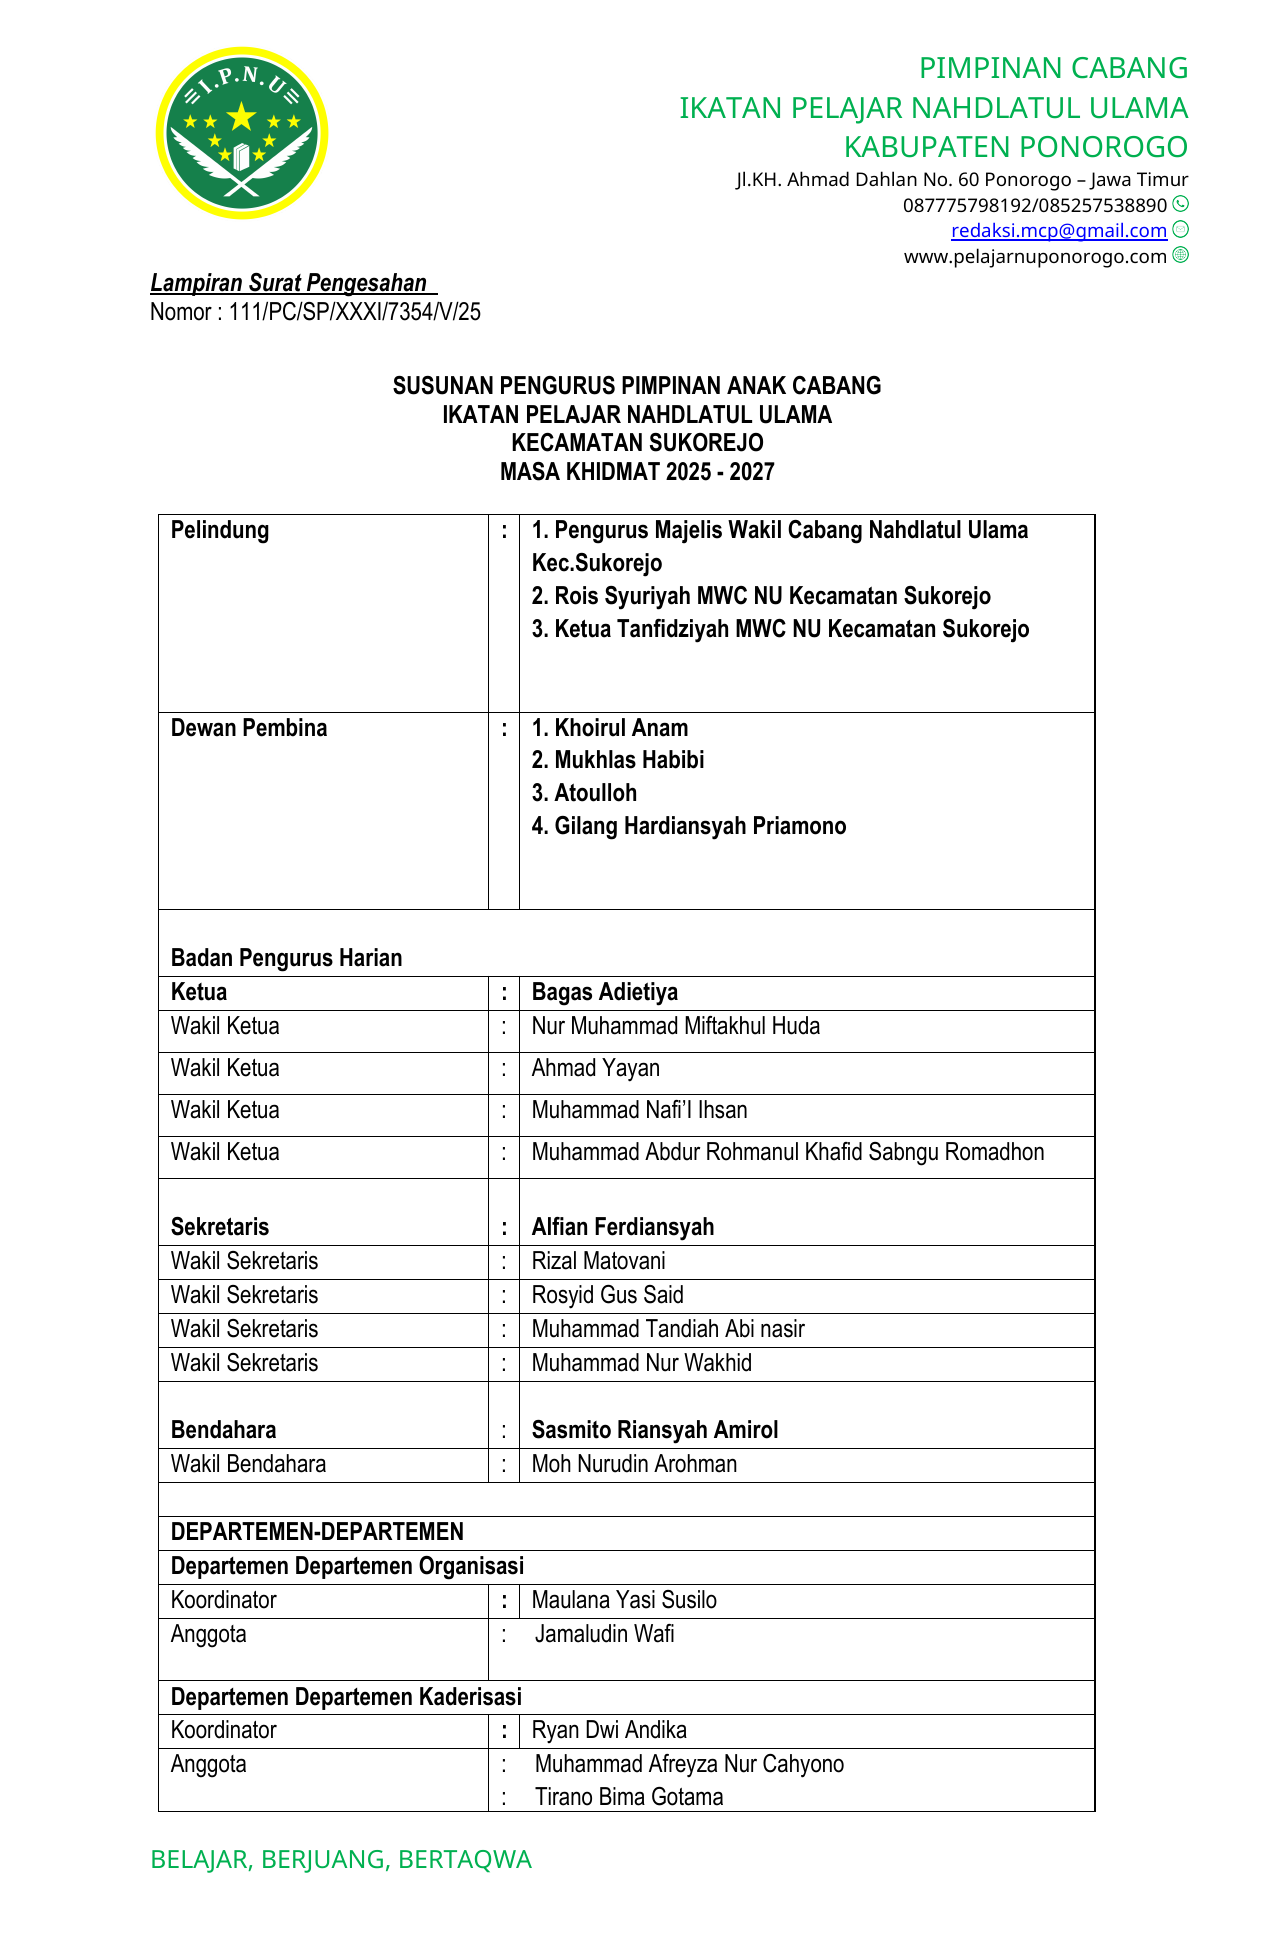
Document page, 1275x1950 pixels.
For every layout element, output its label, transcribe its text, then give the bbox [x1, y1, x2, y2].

table_cell Anggota [159, 1619, 488, 1680]
table_cell : [489, 1095, 519, 1136]
table_cell DEPARTEMEN-DEPARTEMEN [159, 1517, 1094, 1550]
table_cell Wakil Sekretaris [159, 1348, 488, 1381]
table_cell Muhammad Abdur Rohmanul Khafid Sabngu Romadhon [520, 1137, 1094, 1178]
table_cell Badan Pengurus Harian [159, 910, 1094, 976]
table_cell Bagas Adietiya [520, 977, 1094, 1009]
table_cell Wakil Ketua [159, 1137, 488, 1178]
table_cell Koordinator [159, 1715, 488, 1748]
table_cell : [489, 1348, 519, 1381]
table_cell Dewan Pembina [159, 713, 488, 909]
table_cell Wakil Ketua [159, 1053, 488, 1094]
table_cell : [489, 713, 519, 909]
table_cell Wakil Ketua [159, 1011, 488, 1052]
table_cell : [489, 1011, 519, 1052]
table_cell Koordinator [159, 1585, 488, 1618]
picture [1172, 220, 1189, 238]
text IKATAN PELAJAR NAHDLATUL ULAMA [150, 400, 1125, 428]
table_cell Wakil Ketua [159, 1095, 488, 1136]
table_cell Muhammad Tandiah Abi nasir [520, 1314, 1094, 1347]
table_cell Alfian Ferdiansyah [520, 1179, 1094, 1245]
table_cell : [489, 1585, 519, 1618]
table_cell : [489, 1137, 519, 1178]
table_cell : [489, 1053, 519, 1094]
picture [1172, 246, 1189, 263]
table_cell Ahmad Yayan [520, 1053, 1094, 1094]
table_cell Maulana Yasi Susilo [520, 1585, 1094, 1618]
table_header : [489, 515, 519, 712]
table_cell Muhammad Nur Wakhid [520, 1348, 1094, 1381]
table_cell : Jamaludin Wafi [489, 1619, 1094, 1680]
text Nomor : 111/PC/SP/XXXI/7354/V/25 [150, 297, 1125, 326]
table_header Pelindung [159, 515, 488, 712]
table_cell : [489, 1280, 519, 1313]
table_cell Departemen Departemen Organisasi [159, 1551, 1094, 1584]
table_cell Sekretaris [159, 1179, 488, 1245]
picture [153, 45, 331, 222]
table_cell Ketua [159, 977, 488, 1009]
table_cell Anggota [159, 1749, 488, 1811]
table_cell : [489, 1382, 519, 1448]
table_header 1. Pengurus Majelis Wakil Cabang Nahdlatul Ulama Kec.Sukorejo 2. Rois Syuriyah MWC NU Kecamatan Sukorejo 3. Ketua Tanfidziyah MWC NU Kecamatan Sukorejo [520, 515, 1094, 712]
table_cell : Muhammad Afreyza Nur Cahyono : Tirano Bima Gotama : Muhammad Khoirun Najim Almahfudi [489, 1749, 1094, 1811]
table_cell Wakil Sekretaris [159, 1280, 488, 1313]
text KECAMATAN SUKOREJO [150, 428, 1125, 457]
table_cell 1. Khoirul Anam 2. Mukhlas Habibi 3. Atoulloh 4. Gilang Hardiansyah Priamono [520, 713, 1094, 909]
table_cell [159, 1483, 1094, 1516]
table_cell : [489, 977, 519, 1009]
table_cell Departemen Departemen Kaderisasi [159, 1681, 1094, 1714]
table_cell Moh Nurudin Arohman [520, 1449, 1094, 1482]
table_cell : [489, 1449, 519, 1482]
table_cell Sasmito Riansyah Amirol [520, 1382, 1094, 1448]
table_cell Rosyid Gus Said [520, 1280, 1094, 1313]
table_cell : [489, 1314, 519, 1347]
table_cell Wakil Bendahara [159, 1449, 488, 1482]
table_cell Rizal Matovani [520, 1246, 1094, 1279]
table_cell Ryan Dwi Andika [520, 1715, 1094, 1748]
text SUSUNAN PENGURUS PIMPINAN ANAK CABANG [150, 371, 1125, 400]
text Lampiran Surat Pengesahan [150, 268, 1125, 297]
text MASA KHIDMAT 2025 - 2027 [150, 457, 1125, 486]
table_cell Wakil Sekretaris [159, 1314, 488, 1347]
table_cell Muhammad Nafi’I Ihsan [520, 1095, 1094, 1136]
picture [1172, 195, 1189, 212]
table_cell Nur Muhammad Miftakhul Huda [520, 1011, 1094, 1052]
table_cell : [489, 1246, 519, 1279]
table_cell : [489, 1179, 519, 1245]
table_cell : [489, 1715, 519, 1748]
table_cell Bendahara [159, 1382, 488, 1448]
table_cell Wakil Sekretaris [159, 1246, 488, 1279]
